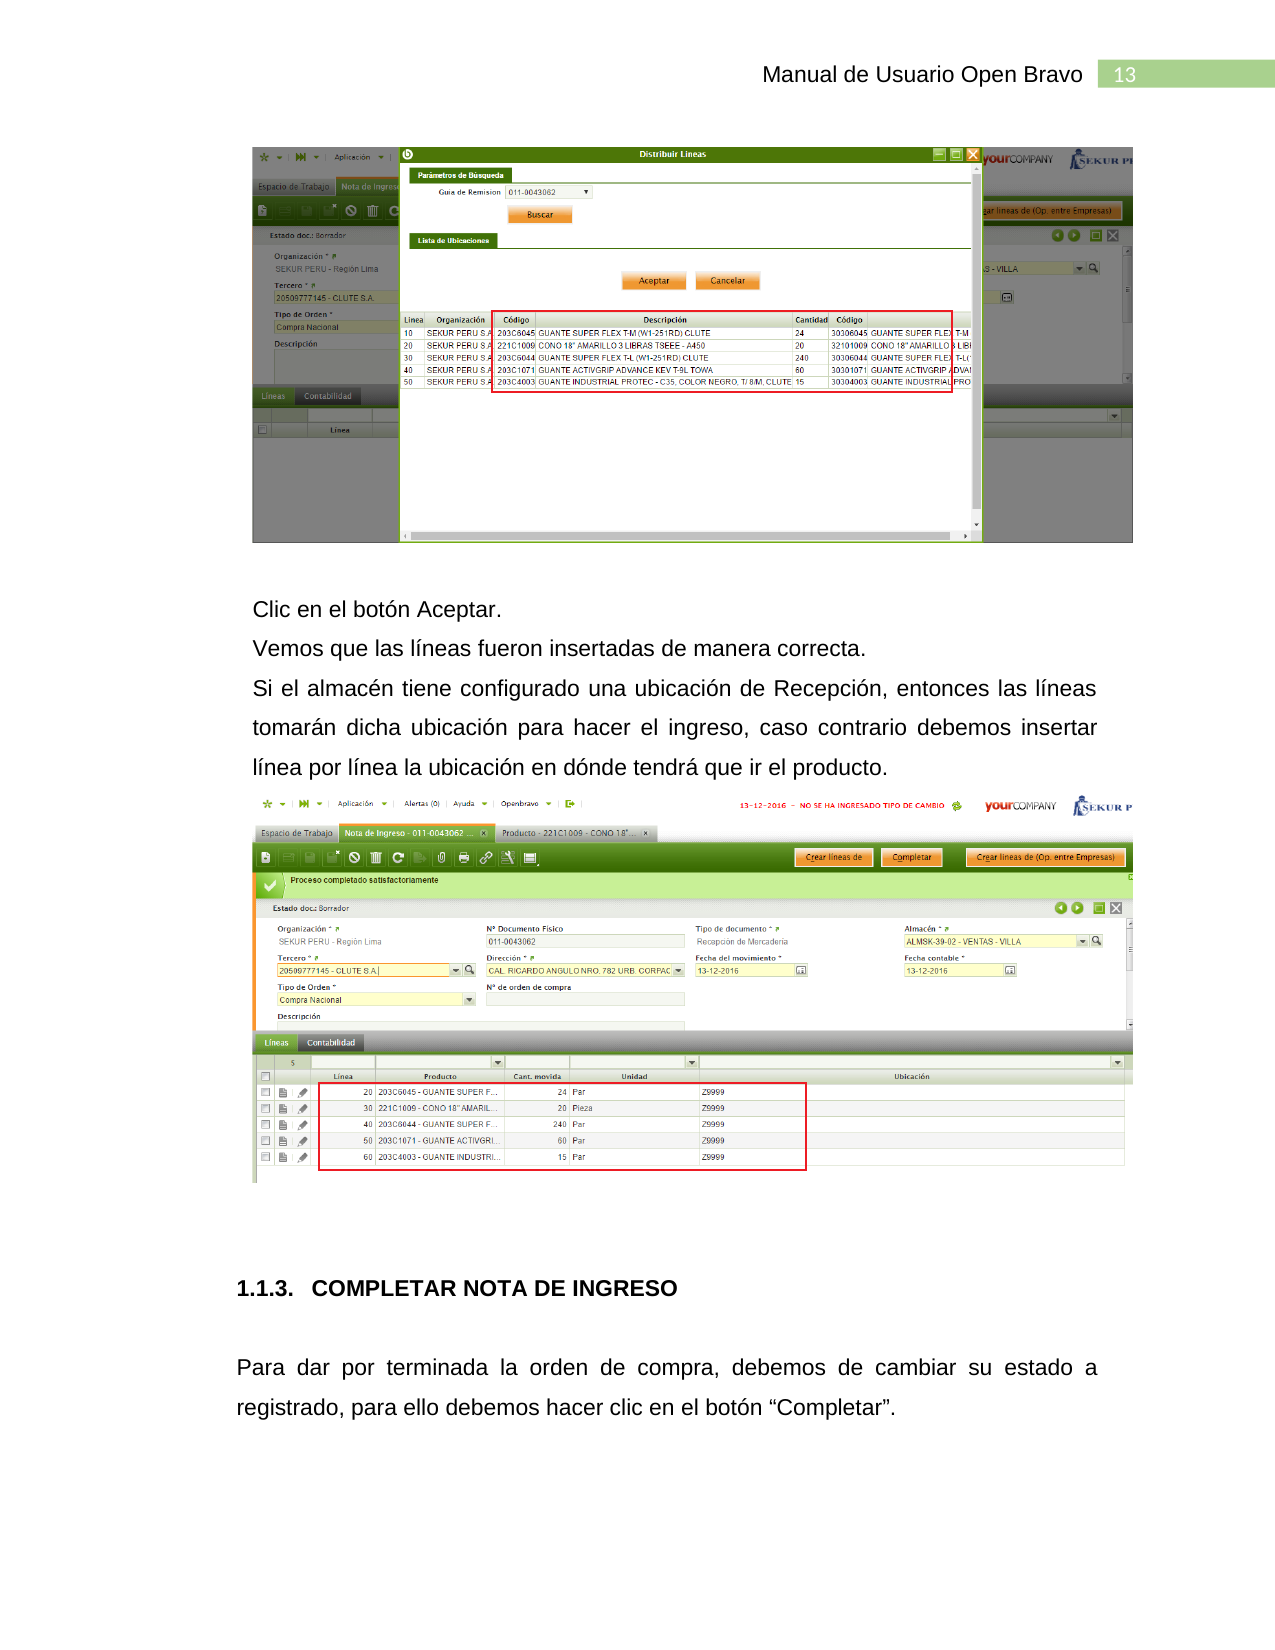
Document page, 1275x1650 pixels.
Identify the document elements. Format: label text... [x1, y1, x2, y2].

picture [252, 147, 1172, 543]
text Para dar por terminada la orden de compra, debemos de cambiar su estado a registrado, para ello debemos hacer clic en el botón “Completar”. [236, 1354, 1098, 1420]
list Si el almacén tiene configurado una ubicación de Recepción, entonces las líneas tomarán dicha ubicación para hacer el ingreso, caso contrario debemos insertar línea por línea la ubicación en dónde tendrá que ir el producto. [252, 675, 1098, 780]
list Clic en el botón Aceptar. [252, 596, 1098, 622]
picture [252, 793, 1133, 1183]
list COMPLETAR NOTA DE INGRESO [236, 1275, 1098, 1301]
list Vemos que las líneas fueron insertadas de manera correcta. [252, 635, 1098, 662]
